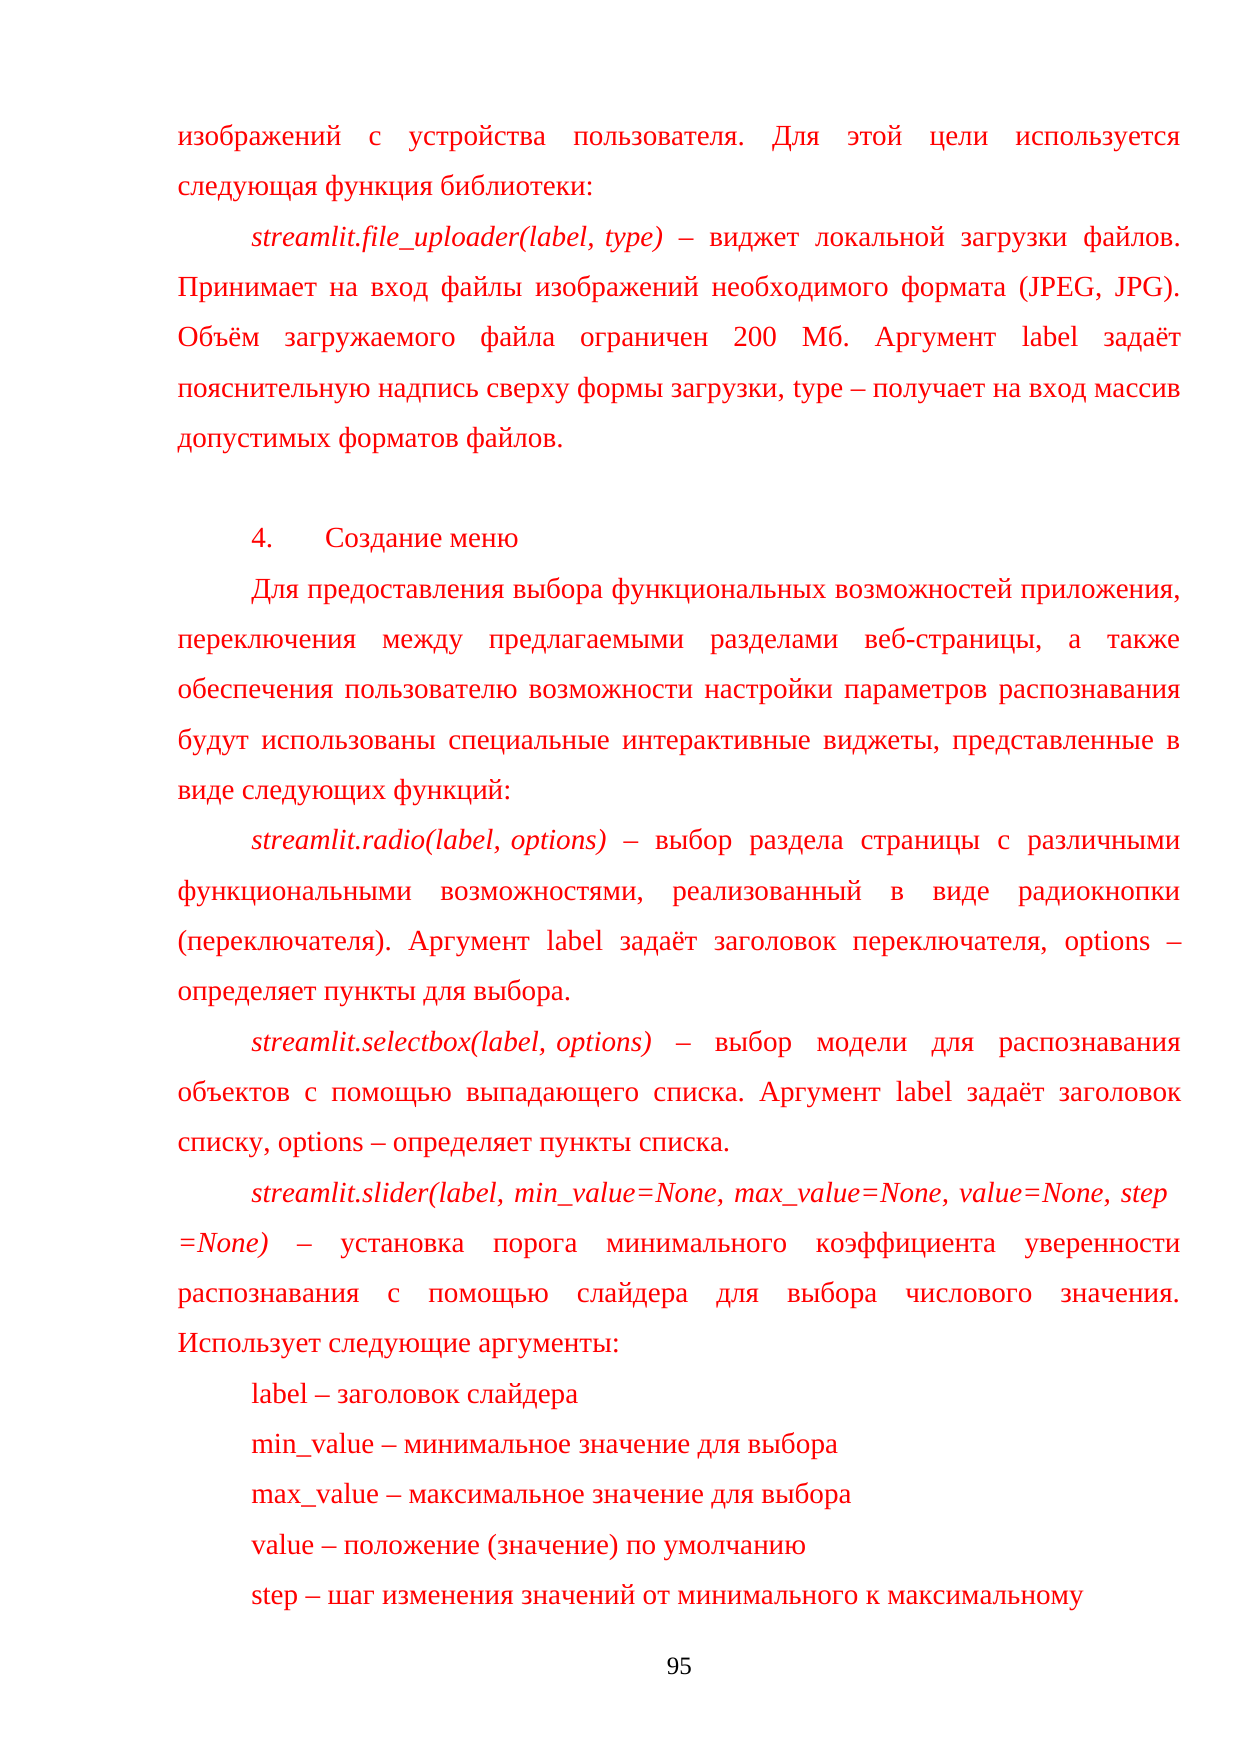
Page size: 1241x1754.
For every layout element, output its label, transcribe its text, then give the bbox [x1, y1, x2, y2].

list Создание меню [177, 521, 1181, 554]
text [177, 118, 1181, 202]
text step – шаг изменения значений от минимального к максимальному [177, 1577, 1181, 1611]
text streamlit.selectbox(label, options) – выбор модели для распознавания объектов с помощью выпадающего списка. Аргумент label задаёт заголовок списку, options – определяет пункты списка. [177, 1024, 1181, 1158]
text streamlit.radio(label, options) – выбор раздела страницы с различными функциональными возможностями, реализованный в виде радиокнопки (переключателя). Аргумент label задаёт заголовок переключателя, options – определяет пункты для выбора. [177, 822, 1181, 1007]
text value – положение (значение) по умолчанию [177, 1527, 1181, 1560]
text streamlit.file_uploader(label, type) – виджет локальной загрузки файлов. Принимает на вход файлы изображений необходимого формата (JPEG, JPG). Объём загружаемого файла ограничен 200 Мб. Аргумент label задаёт пояснительную надпись сверху формы загрузки, type – получает на вход массив допустимых форматов файлов. [177, 219, 1181, 453]
text streamlit.slider(label, min_value=None, max_value=None, value=None, step=None) – установка порога минимального коэффициента уверенности распознавания с помощью слайдера для выбора числового значения. Использует следующие аргументы: [177, 1175, 1181, 1359]
text max_value – максимальное значение для выбора [177, 1477, 1181, 1510]
text Для предоставления выбора функциональных возможностей приложения, переключения между предлагаемыми разделами веб-страницы, а также обеспечения пользователю возможности настройки параметров распознавания будут использованы специальные интерактивные виджеты, представленные в виде следующих функций: [177, 571, 1181, 806]
text label – заголовок слайдера [177, 1376, 1181, 1409]
text min_value – минимальное значение для выбора [177, 1426, 1181, 1460]
